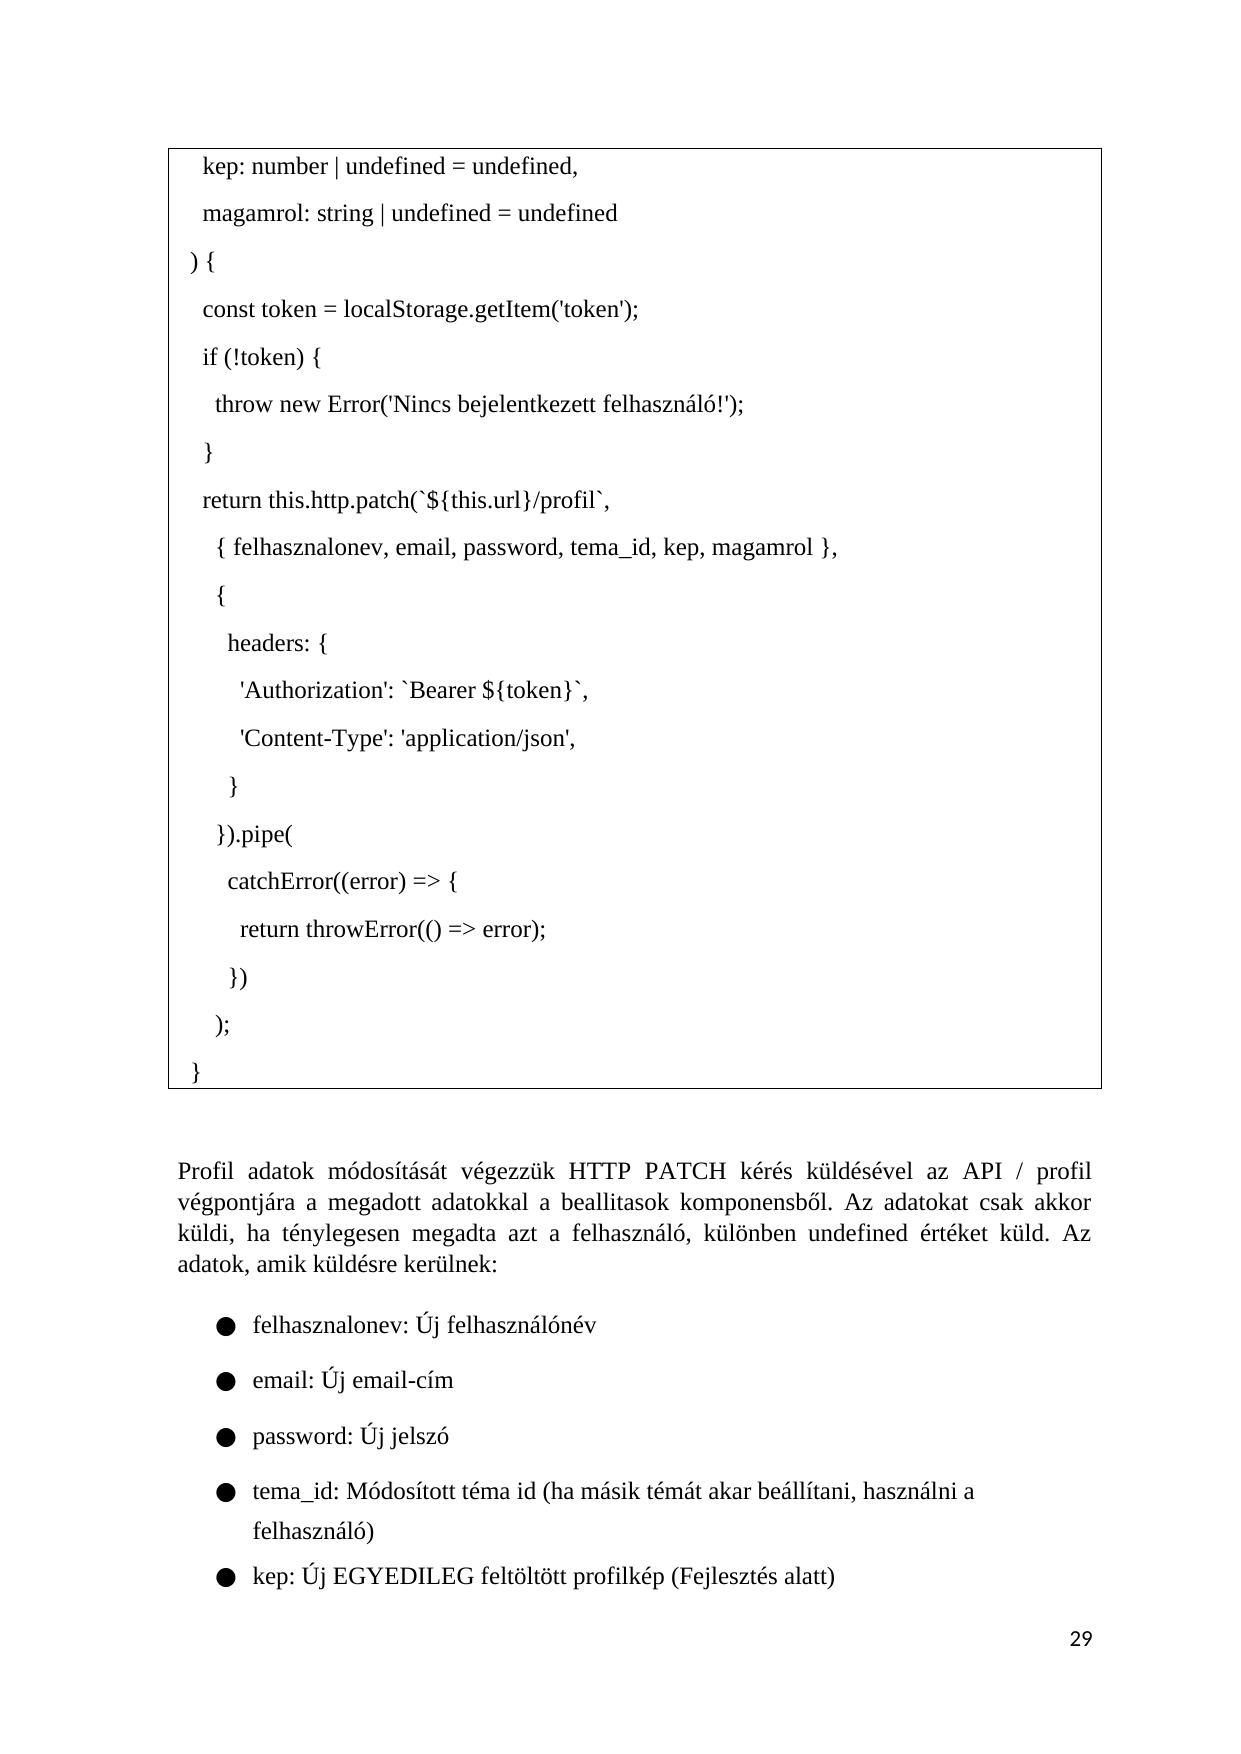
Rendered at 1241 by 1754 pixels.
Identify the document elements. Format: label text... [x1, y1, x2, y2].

text ) { [169, 243, 1101, 275]
text magamrol: string | undefined = undefined [169, 195, 1101, 227]
text ); [169, 1006, 1101, 1038]
text headers: { [169, 625, 1101, 657]
text throw new Error('Nincs bejelentkezett felhasználó!'); [169, 386, 1101, 418]
text kep: number | undefined = undefined, [169, 149, 1101, 179]
list tema_id: Módosított téma id (ha másik témát akar beállítani, használni a felhasználó) [215, 1463, 1092, 1545]
text Profil adatok módosítását végezzük HTTP PATCH kérés küldésével az API / profil végpontjára a megadott adatokkal a beallitasok komponensből. Az adatokat csak akkor küldi, ha ténylegesen megadta azt a felhasználó, különben undefined értéket küld. Az adatok, amik küldésre kerülnek: [177, 1156, 1092, 1278]
list password: Új jelszó [215, 1407, 1092, 1458]
list kep: Új EGYEDILEG feltöltött profilkép (Fejlesztés alatt) [215, 1547, 1092, 1598]
text }).pipe( [169, 816, 1101, 847]
list felhasznalonev: Új felhasználónév [215, 1297, 1092, 1348]
list email: Új email-cím [215, 1352, 1092, 1403]
text const token = localStorage.getItem('token'); [169, 291, 1101, 323]
text return this.http.patch(`${this.url}/profil`, [169, 482, 1101, 513]
text 'Authorization': `Bearer ${token}`, [169, 672, 1101, 704]
text 'Content-Type': 'application/json', [169, 720, 1101, 752]
text } [169, 768, 1101, 800]
text } [169, 1054, 1101, 1088]
text }) [169, 959, 1101, 991]
text { felhasznalonev, email, password, tema_id, kep, magamrol }, [169, 529, 1101, 561]
text return throwError(() => error); [169, 911, 1101, 943]
text { [169, 577, 1101, 609]
text } [169, 434, 1101, 466]
text catchError((error) => { [169, 863, 1101, 895]
text if (!token) { [169, 338, 1101, 370]
